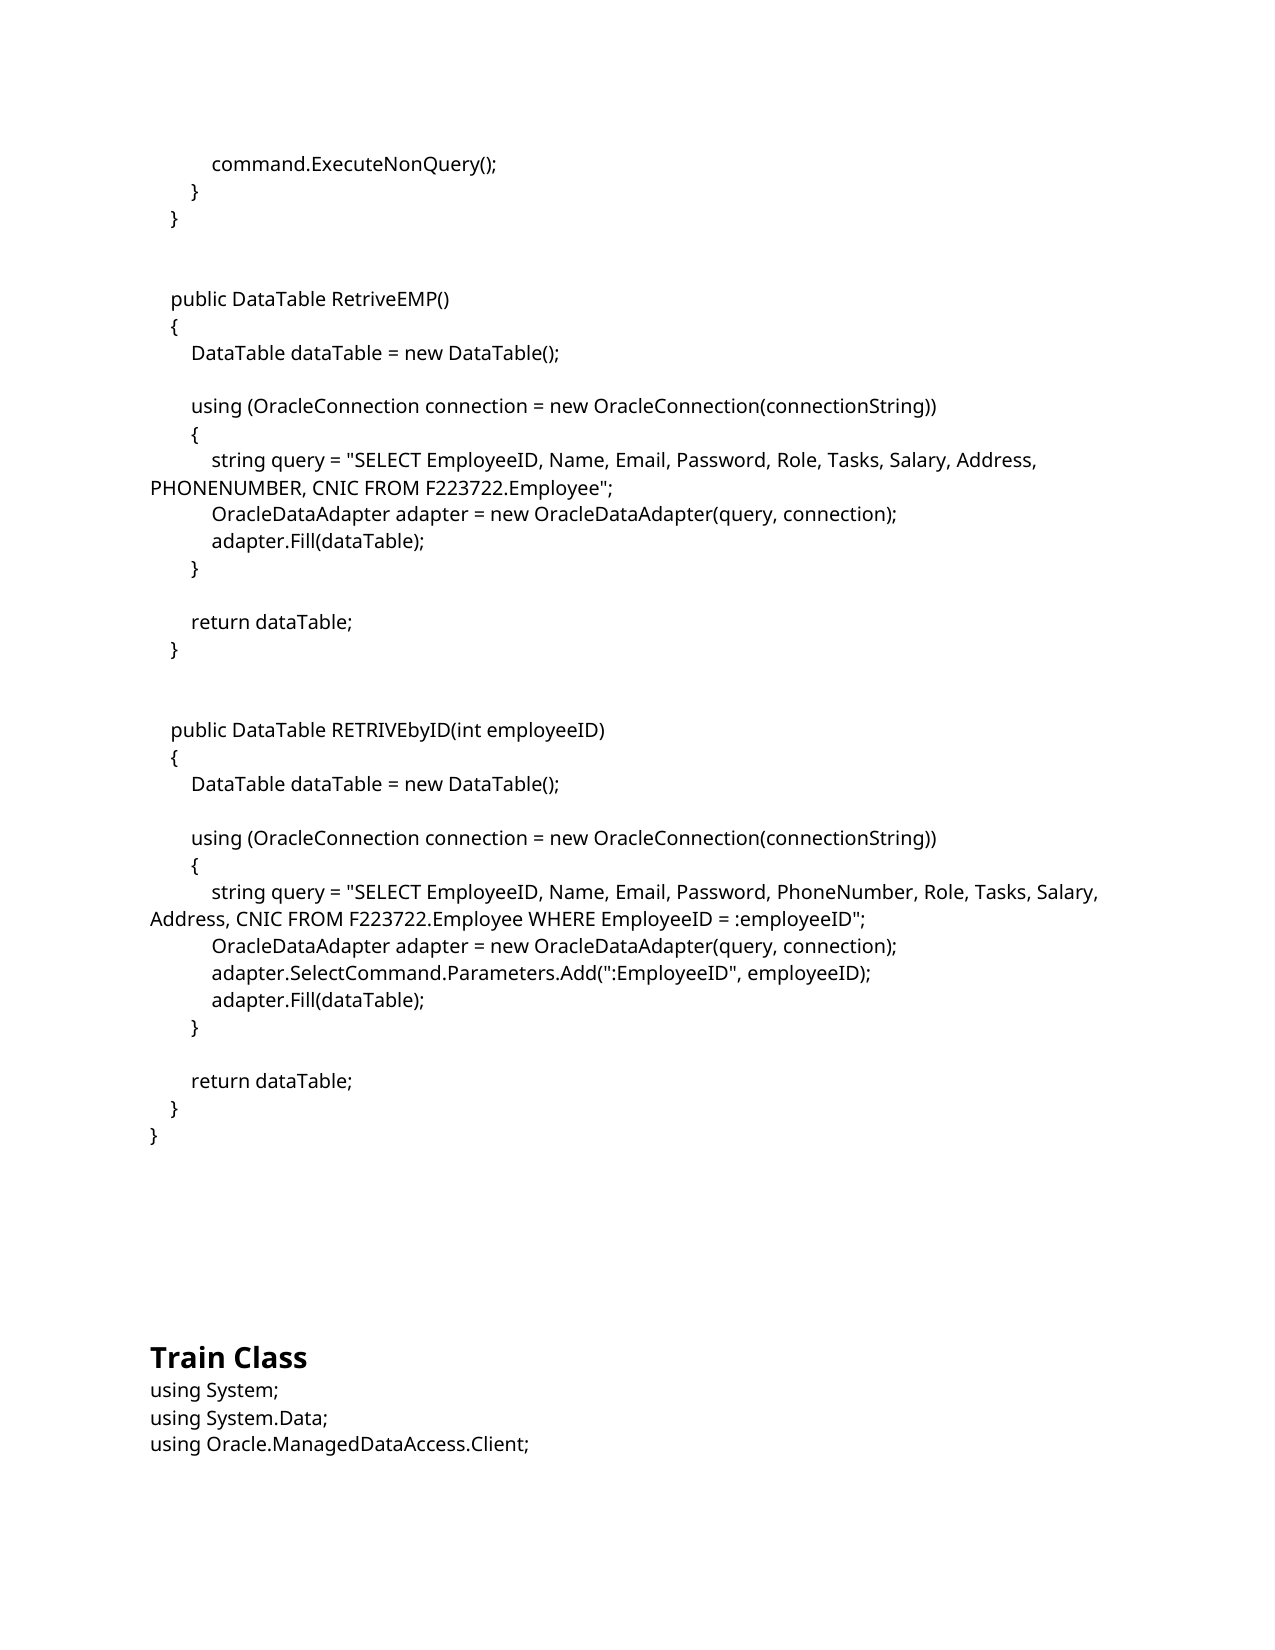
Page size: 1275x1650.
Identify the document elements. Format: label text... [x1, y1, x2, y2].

text using (OracleConnection connection = new OracleConnection(connectionString)) [150, 393, 1125, 420]
text return dataTable; [150, 1067, 1125, 1094]
text using System.Data; [150, 1404, 1125, 1431]
text DataTable dataTable = new DataTable(); [150, 339, 1125, 366]
text public DataTable RETRIVEbyID(int employeeID) [150, 717, 1125, 743]
text } [150, 1013, 1125, 1040]
text } [150, 177, 1125, 204]
text string query = "SELECT EmployeeID, Name, Email, Password, PhoneNumber, Role, Tasks, Salary, Address, CNIC FROM F223722.Employee WHERE EmployeeID = :employeeID"; [150, 878, 1125, 932]
text } [150, 1121, 1125, 1148]
text { [150, 420, 1125, 447]
text adapter.Fill(dataTable); [150, 986, 1125, 1013]
text } [150, 555, 1125, 582]
text command.ExecuteNonQuery(); [150, 150, 1125, 177]
text adapter.SelectCommand.Parameters.Add(":EmployeeID", employeeID); [150, 959, 1125, 986]
text } [150, 636, 1125, 663]
text OracleDataAdapter adapter = new OracleDataAdapter(query, connection); [150, 501, 1125, 528]
text DataTable dataTable = new DataTable(); [150, 771, 1125, 797]
text } [150, 204, 1125, 231]
text public DataTable RetriveEMP() [150, 285, 1125, 312]
text OracleDataAdapter adapter = new OracleDataAdapter(query, connection); [150, 932, 1125, 959]
text using (OracleConnection connection = new OracleConnection(connectionString)) [150, 824, 1125, 851]
text using Oracle.ManagedDataAccess.Client; [150, 1431, 1125, 1458]
text { [150, 851, 1125, 878]
text { [150, 743, 1125, 771]
text Train Class using System; [150, 1337, 1125, 1404]
text string query = "SELECT EmployeeID, Name, Email, Password, Role, Tasks, Salary, Address, PHONENUMBER, CNIC FROM F223722.Employee"; [150, 447, 1125, 501]
text return dataTable; [150, 609, 1125, 636]
text adapter.Fill(dataTable); [150, 528, 1125, 555]
text { [150, 312, 1125, 339]
text } [150, 1094, 1125, 1121]
